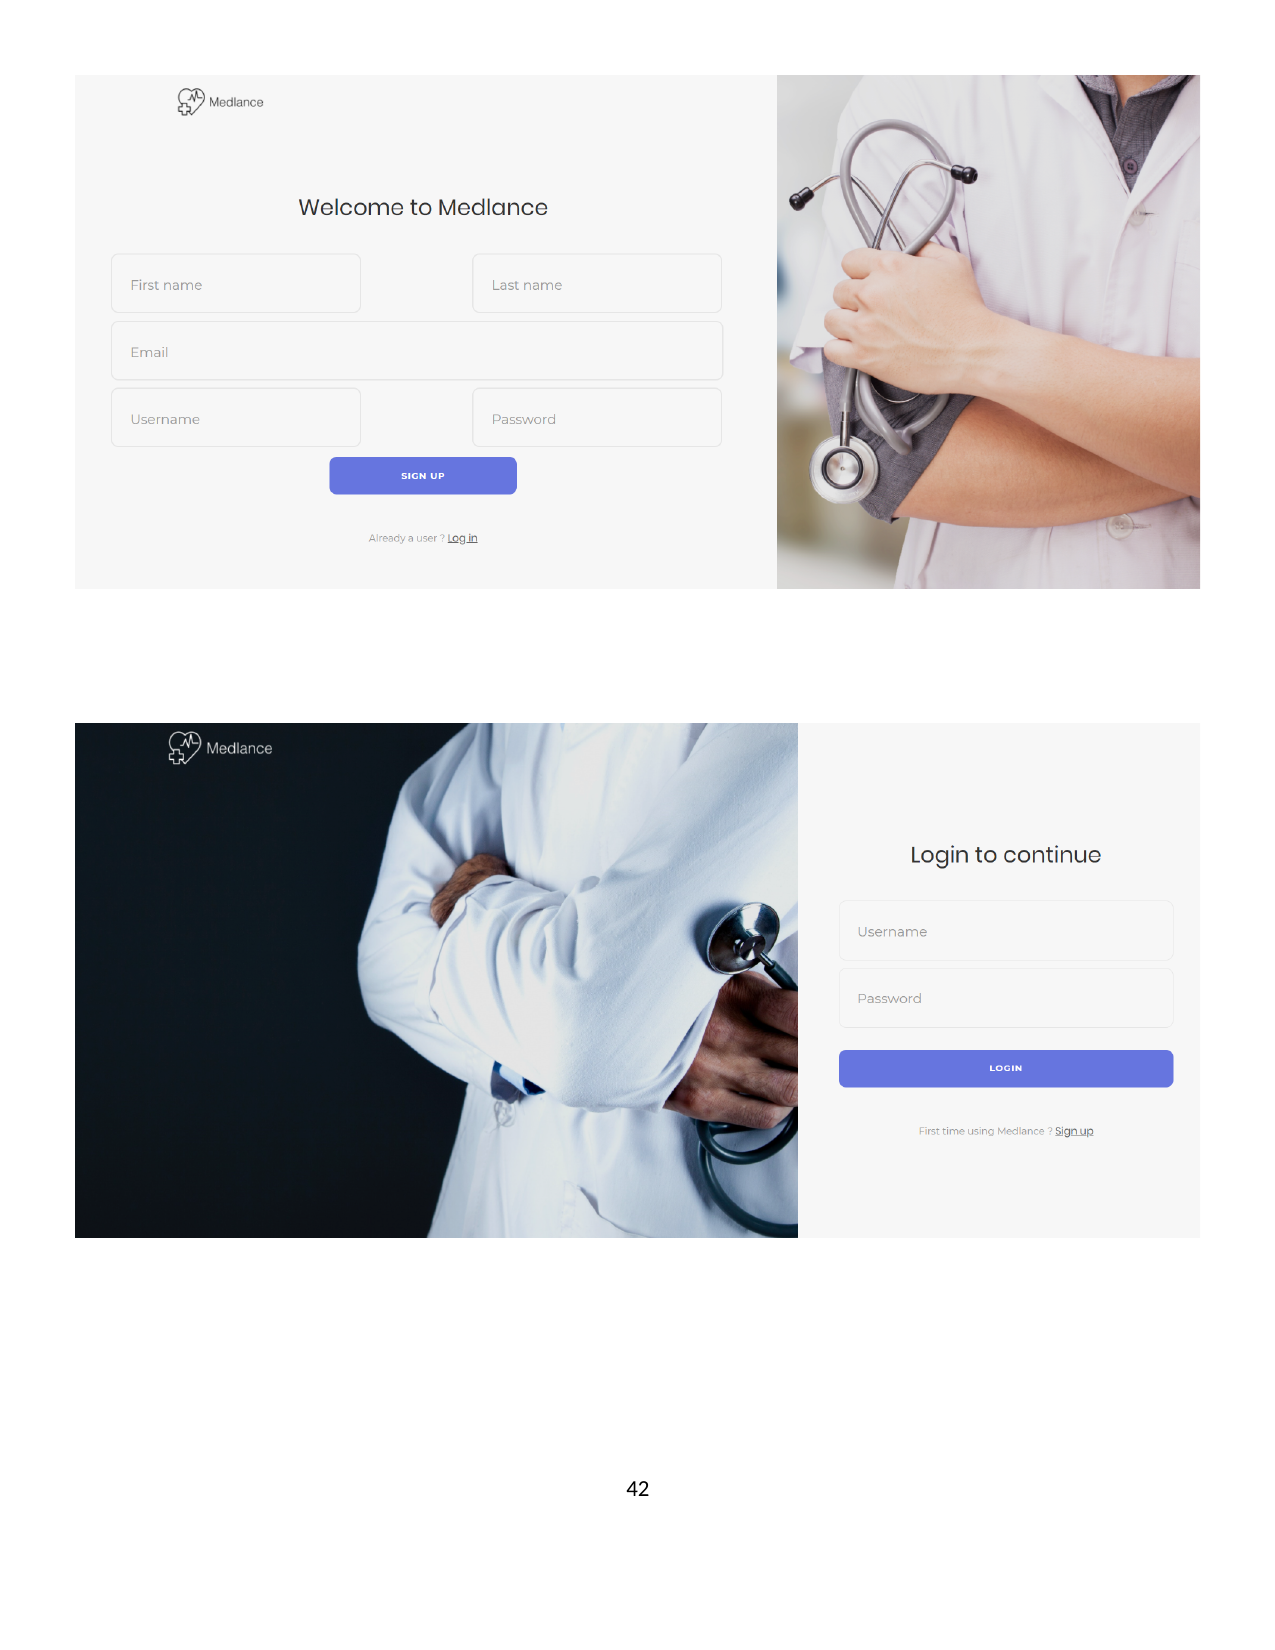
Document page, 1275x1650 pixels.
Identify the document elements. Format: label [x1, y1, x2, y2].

picture [75, 75, 1200, 589]
picture [75, 723, 1200, 1238]
